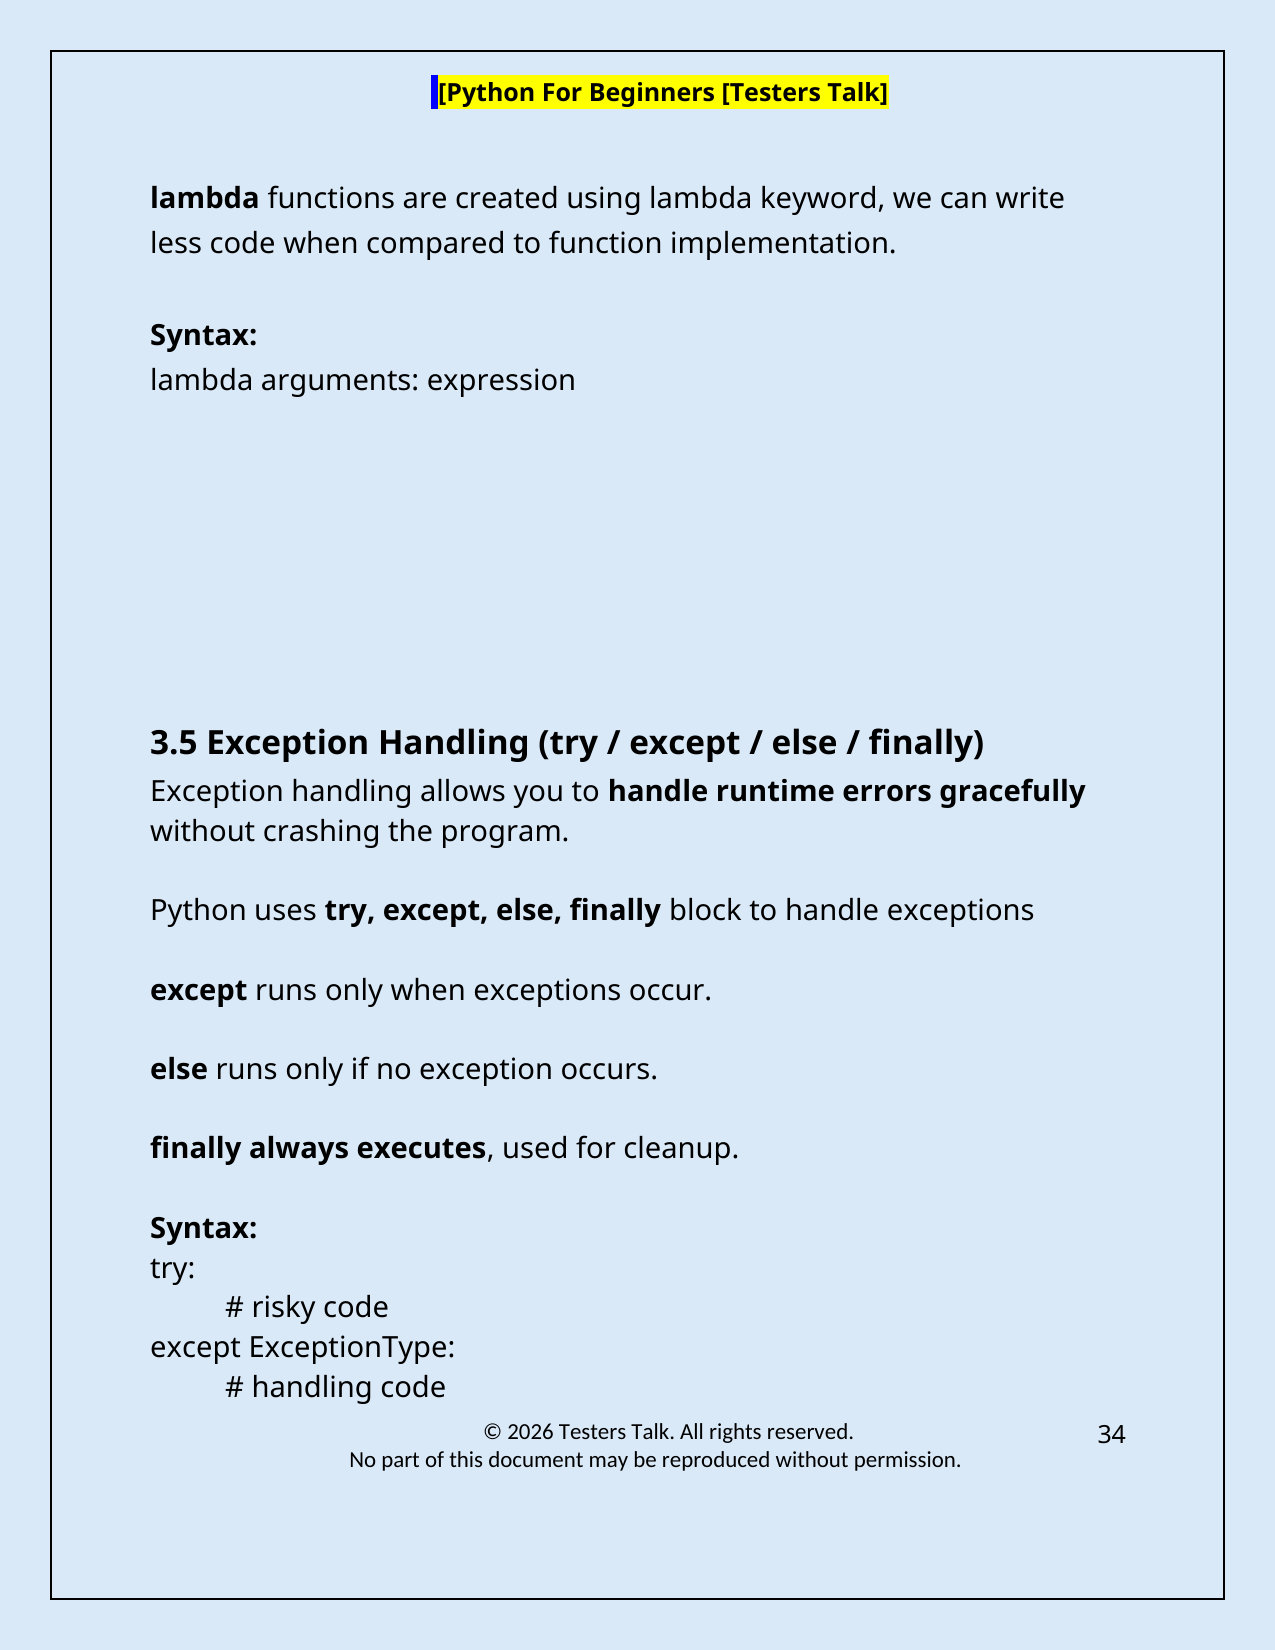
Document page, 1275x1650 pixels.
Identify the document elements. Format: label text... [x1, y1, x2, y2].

text except runs only when exceptions occur. [150, 969, 1125, 1009]
text finally always executes, used for cleanup. [150, 1128, 1125, 1167]
text else runs only if no exception occurs. [150, 1048, 1125, 1088]
text Exception handling allows you to handle runtime errors gracefully without crashing the program. [150, 771, 1125, 850]
text # risky code [150, 1287, 1125, 1326]
text try: [150, 1247, 1125, 1287]
text except ExceptionType: [150, 1326, 1125, 1366]
text 3.5 Exception Handling (try / except / else / finally) [150, 718, 1125, 764]
text Syntax: [150, 1207, 1125, 1247]
text Python uses try, except, else, finally block to handle exceptions [150, 890, 1125, 929]
text # handling code [150, 1366, 1125, 1406]
text lambda functions are created using lambda keyword, we can write less code when compared to function implementation. [150, 177, 1125, 262]
text Syntax: [150, 314, 1125, 354]
text lambda arguments: expression [150, 360, 1125, 399]
